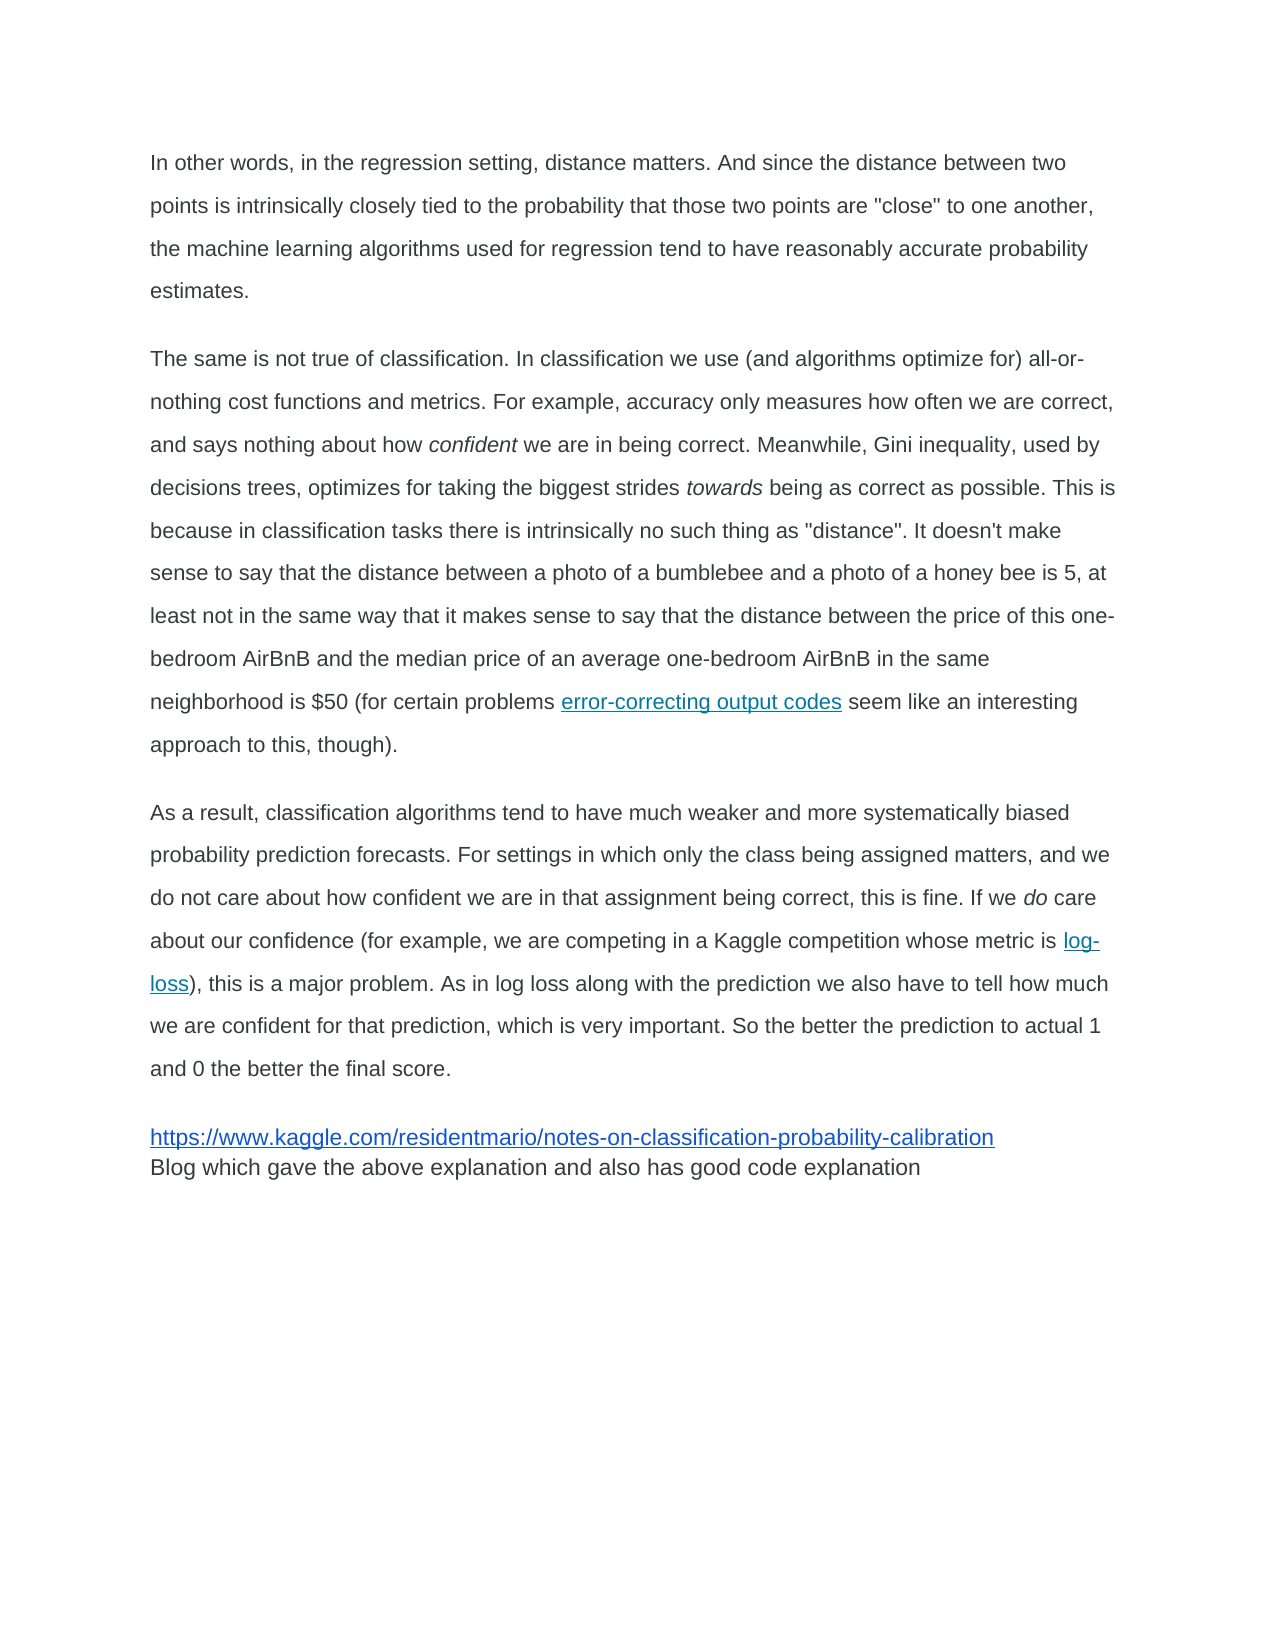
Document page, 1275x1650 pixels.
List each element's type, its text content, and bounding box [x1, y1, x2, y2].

text Blog which gave the above explanation and also has good code explanation [150, 1154, 1125, 1181]
text As a result, classification algorithms tend to have much weaker and more systematically biased probability prediction forecasts. For settings in which only the class being assigned matters, and we do not care about how confident we are in that assignment being correct, this is fine. If we do care about our confidence (for example, we are competing in a Kaggle competition whose metric is log-loss), this is a major problem. As in log loss along with the prediction we also have to tell how much we are confident for that prediction, which is very important. So the better the prediction to actual 1 and 0 the better the final score. [150, 799, 1125, 1081]
text The same is not true of classification. In classification we use (and algorithms optimize for) all-or-nothing cost functions and metrics. For example, accuracy only measures how often we are correct, and says nothing about how confident we are in being correct. Meanwhile, Gini inequality, used by decisions trees, optimizes for taking the biggest strides towards being as correct as possible. This is because in classification tasks there is intrinsically no such thing as "distance". It doesn't make sense to say that the distance between a photo of a bumblebee and a photo of a honey bee is 5, at least not in the same way that it makes sense to say that the distance between the price of this one-bedroom AirBnB and the median price of an average one-bedroom AirBnB in the same neighborhood is $50 (for certain problems error-correcting output codes seem like an interesting approach to this, though). [150, 346, 1125, 757]
text In other words, in the regression setting, distance matters. And since the distance between two points is intrinsically closely tied to the probability that those two points are "close" to one another, the machine learning algorithms used for regression tend to have reasonably accurate probability estimates. [150, 150, 1125, 304]
text https://www.kaggle.com/residentmario/notes-on-classification-probability-calibration [150, 1124, 1125, 1150]
